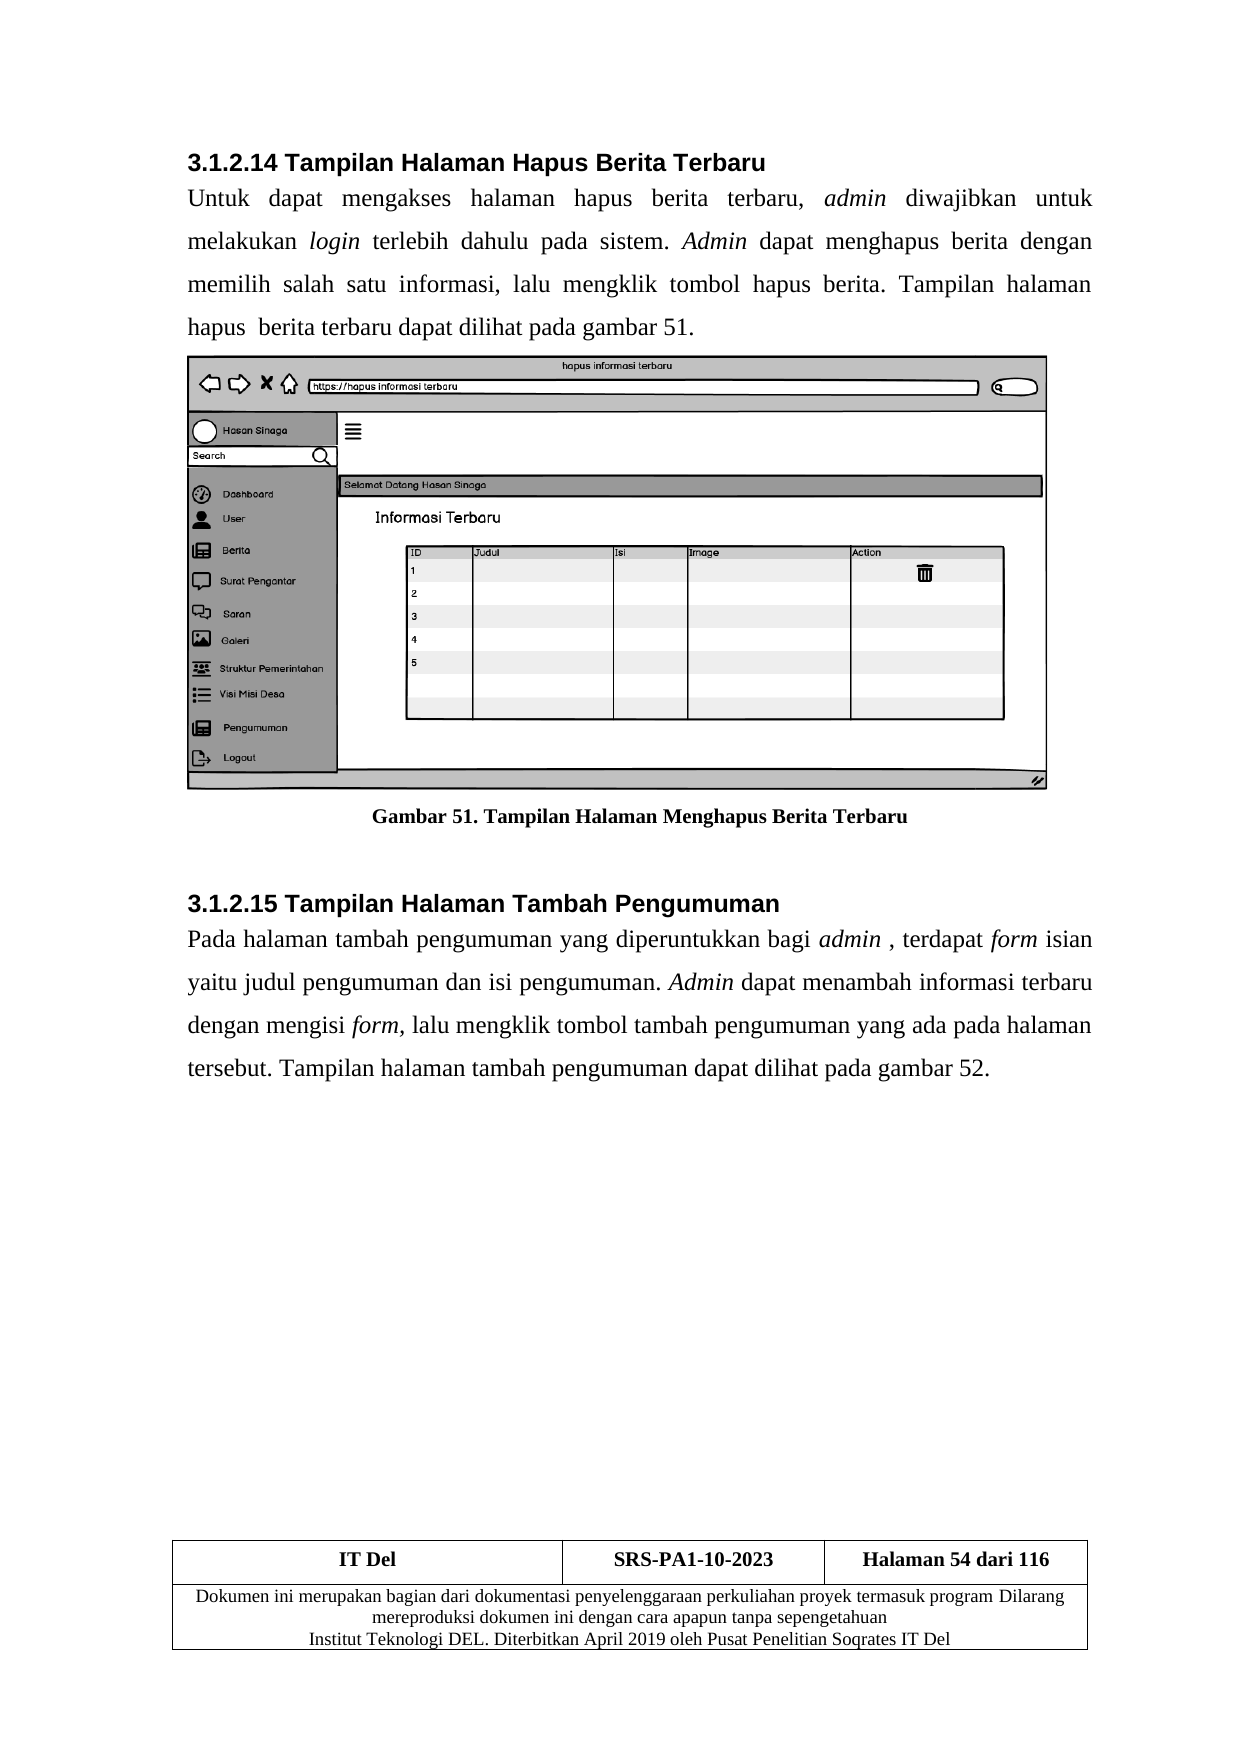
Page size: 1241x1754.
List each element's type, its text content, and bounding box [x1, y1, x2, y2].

text Untuk dapat mengakses halaman hapus berita terbaru, admin diwajibkan untuk melakukan login terlebih dahulu pada sistem. Admin dapat menghapus berita dengan memilih salah satu informasi, lalu mengklik tombol hapus berita. Tampilan halaman hapus berita terbaru dapat dilihat pada gambar 51. [187, 183, 1092, 341]
picture [187, 355, 1048, 790]
text Gambar 51. Tampilan Halaman Menghapus Berita Terbaru [187, 804, 1092, 828]
subtitle 3.1.2.15 Tampilan Halaman Tambah Pengumuman [187, 889, 1092, 918]
text Pada halaman tambah pengumuman yang diperuntukkan bagi admin , terdapat form isian yaitu judul pengumuman dan isi pengumuman. Admin dapat menambah informasi terbaru dengan mengisi form, lalu mengklik tombol tambah pengumuman yang ada pada halaman tersebut. Tampilan halaman tambah pengumuman dapat dilihat pada gambar 52. [187, 924, 1092, 1082]
subtitle 3.1.2.14 Tampilan Halaman Hapus Berita Terbaru [187, 148, 1092, 176]
